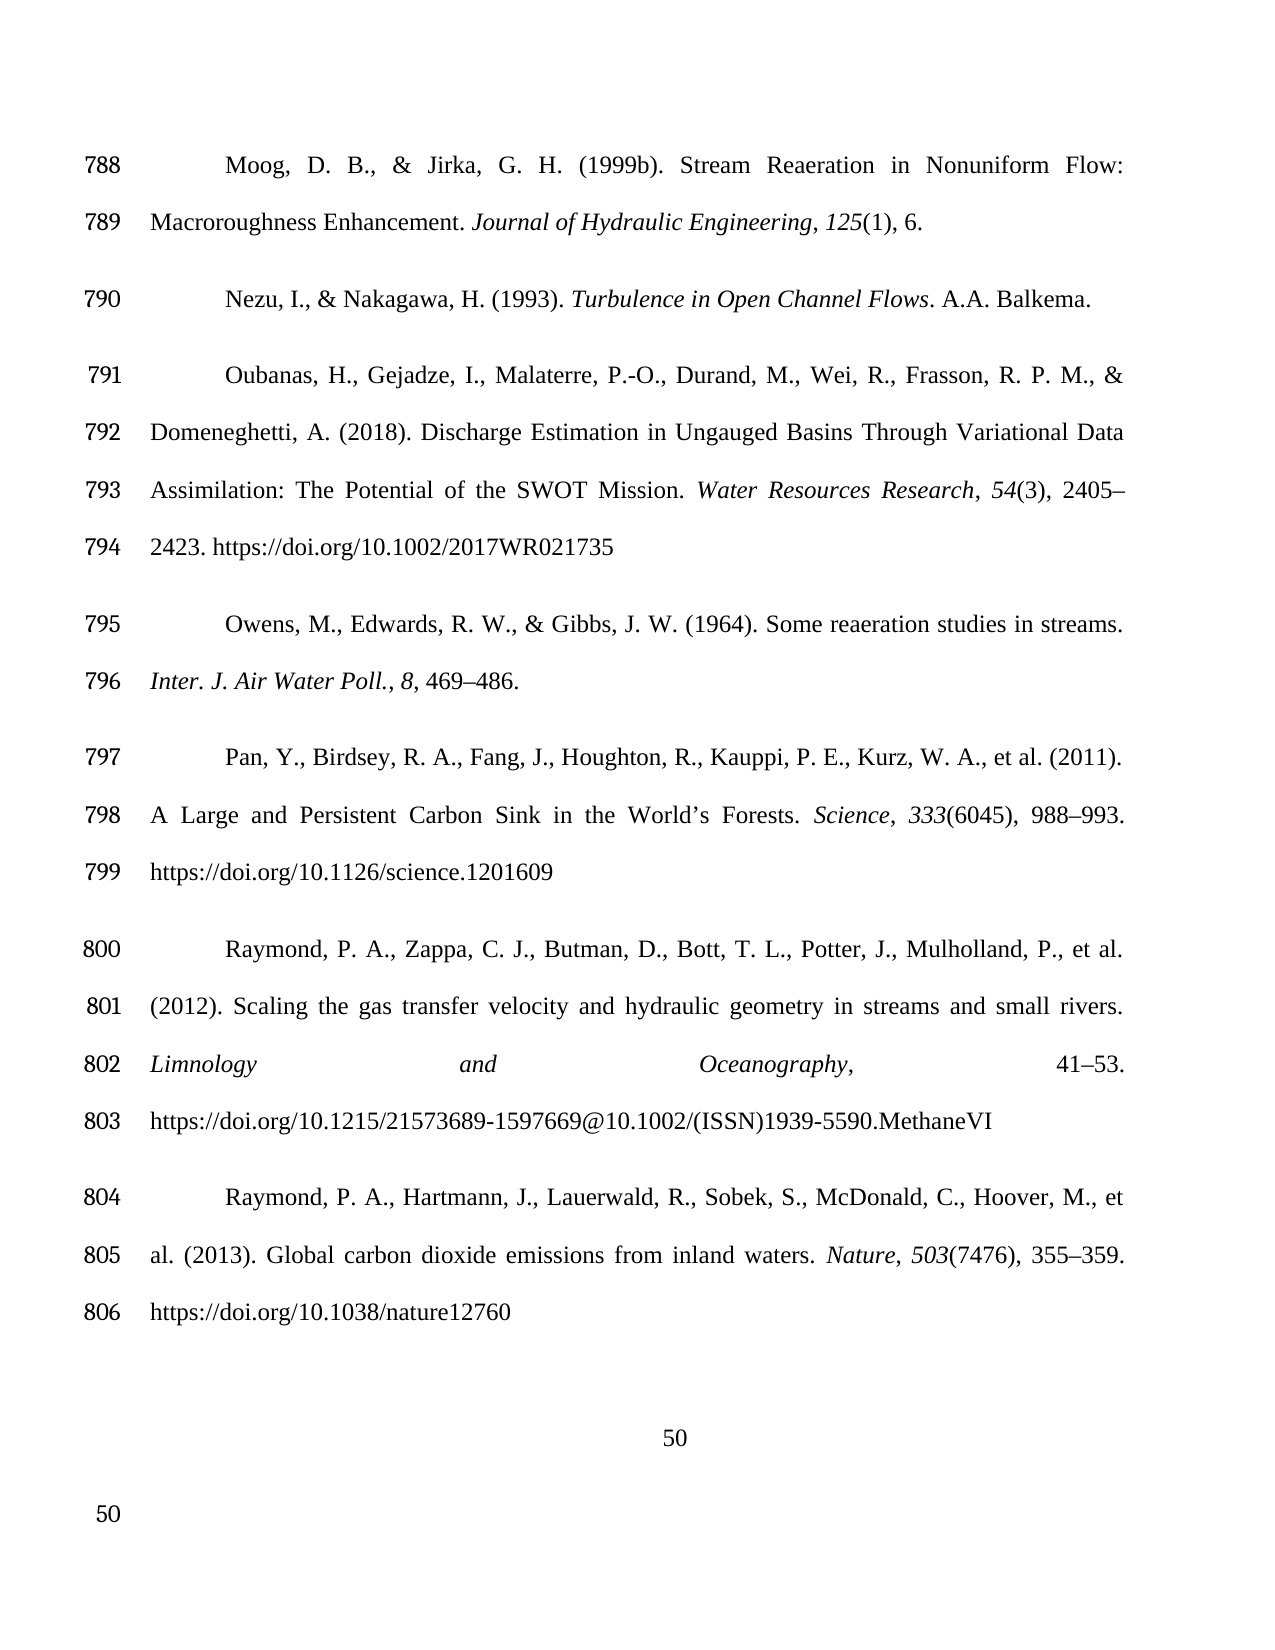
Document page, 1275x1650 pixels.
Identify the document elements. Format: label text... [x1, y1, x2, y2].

text Pan, Y., Birdsey, R. A., Fang, J., Houghton, R., Kauppi, P. E., Kurz, W. A., et al. (2011). A Large and Persistent Carbon Sink in the World’s Forests. Science, 333(6045), 988–993. https://doi.org/10.1126/science.1201609 [150, 742, 1125, 886]
text Owens, M., Edwards, R. W., & Gibbs, J. W. (1964). Some reaeration studies in streams. Inter. J. Air Water Poll., 8, 469–486. [150, 609, 1125, 695]
text Moog, D. B., & Jirka, G. H. (1999b). Stream Reaeration in Nonuniform Flow: Macroroughness Enhancement. Journal of Hydraulic Engineering, 125(1), 6. [150, 150, 1125, 236]
text Oubanas, H., Gejadze, I., Malaterre, P.-O., Durand, M., Wei, R., Frasson, R. P. M., & Domeneghetti, A. (2018). Discharge Estimation in Ungauged Basins Through Variational Data Assimilation: The Potential of the SWOT Mission. Water Resources Research, 54(3), 2405–2423. https://doi.org/10.1002/2017WR021735 [150, 360, 1125, 561]
text Raymond, P. A., Zappa, C. J., Butman, D., Bott, T. L., Potter, J., Mulholland, P., et al. (2012). Scaling the gas transfer velocity and hydraulic geometry in streams and small rivers. Limnology and Oceanography, 41–53. https://doi.org/10.1215/21573689-1597669@10.1002/(ISSN)1939-5590.MethaneVI [150, 934, 1125, 1135]
text Raymond, P. A., Hartmann, J., Lauerwald, R., Sobek, S., McDonald, C., Hoover, M., et al. (2013). Global carbon dioxide emissions from inland waters. Nature, 503(7476), 355–359. https://doi.org/10.1038/nature12760 [150, 1182, 1125, 1326]
text Nezu, I., & Nakagawa, H. (1993). Turbulence in Open Channel Flows. A.A. Balkema. [150, 284, 1125, 312]
